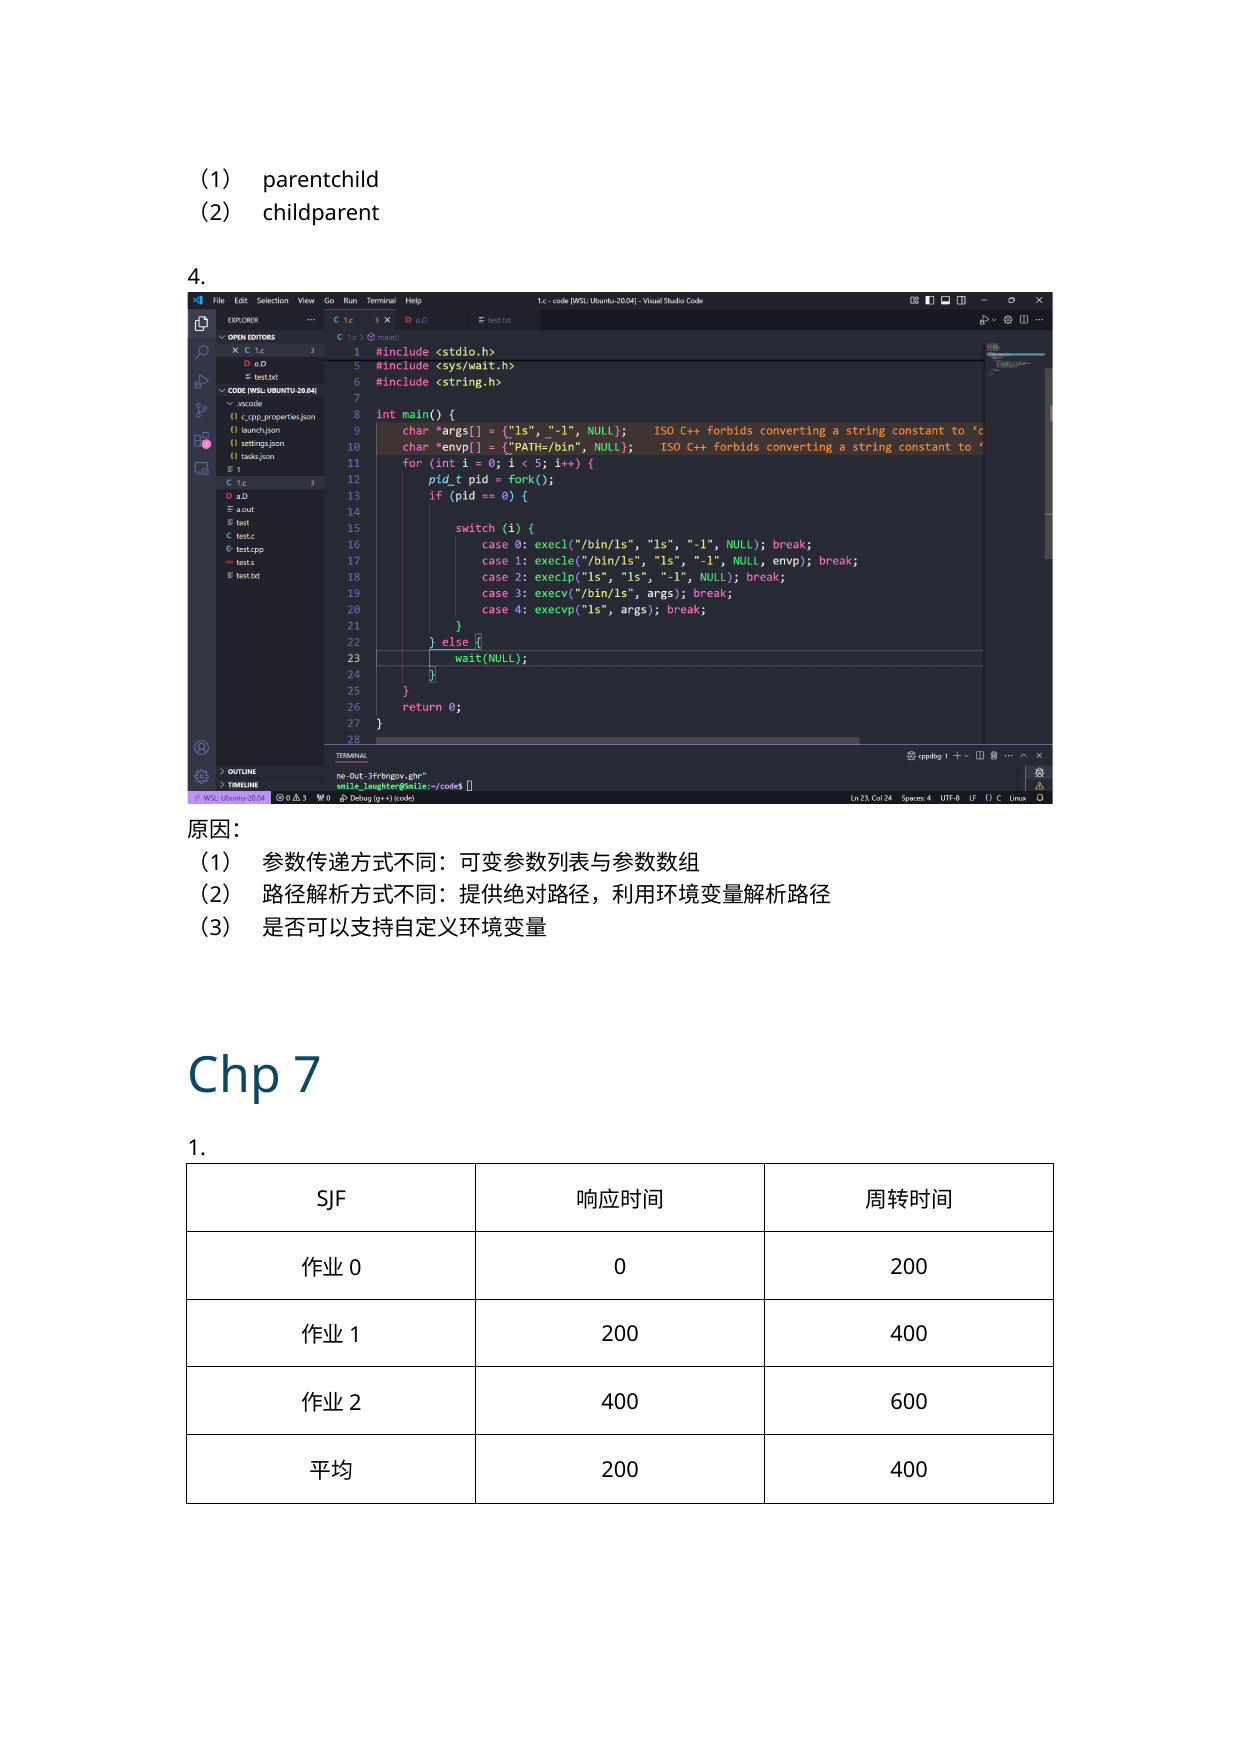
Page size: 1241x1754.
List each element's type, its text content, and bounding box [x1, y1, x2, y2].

table_cell 400 [765, 1300, 1053, 1366]
list 路径解析方式不同：提供绝对路径，利用环境变量解析路径 [187, 877, 1053, 909]
table_header SJF [187, 1164, 475, 1231]
list 参数传递方式不同：可变参数列表与参数数组 [187, 844, 1053, 877]
table_cell 平均 [187, 1435, 475, 1502]
subtitle Chp 7 [187, 1024, 1053, 1122]
list 是否可以支持自定义环境变量 [187, 909, 1053, 942]
table_cell 200 [476, 1435, 764, 1502]
text 原因： [187, 812, 1053, 844]
table_cell 200 [476, 1300, 764, 1366]
text 4. [187, 259, 1053, 292]
table_cell 600 [765, 1367, 1053, 1434]
table_header 周转时间 [765, 1164, 1053, 1231]
table_cell 作业2 [187, 1367, 475, 1434]
table_cell 400 [476, 1367, 764, 1434]
table_cell 作业1 [187, 1300, 475, 1366]
table_cell 400 [765, 1435, 1053, 1502]
list childparent [187, 194, 1053, 227]
table_cell 0 [476, 1232, 764, 1299]
text 1. [187, 1130, 1053, 1163]
table_header 响应时间 [476, 1164, 764, 1231]
picture [187, 292, 1053, 804]
list parentchild [187, 162, 1053, 194]
table_cell 200 [765, 1232, 1053, 1299]
table_cell 作业0 [187, 1232, 475, 1299]
